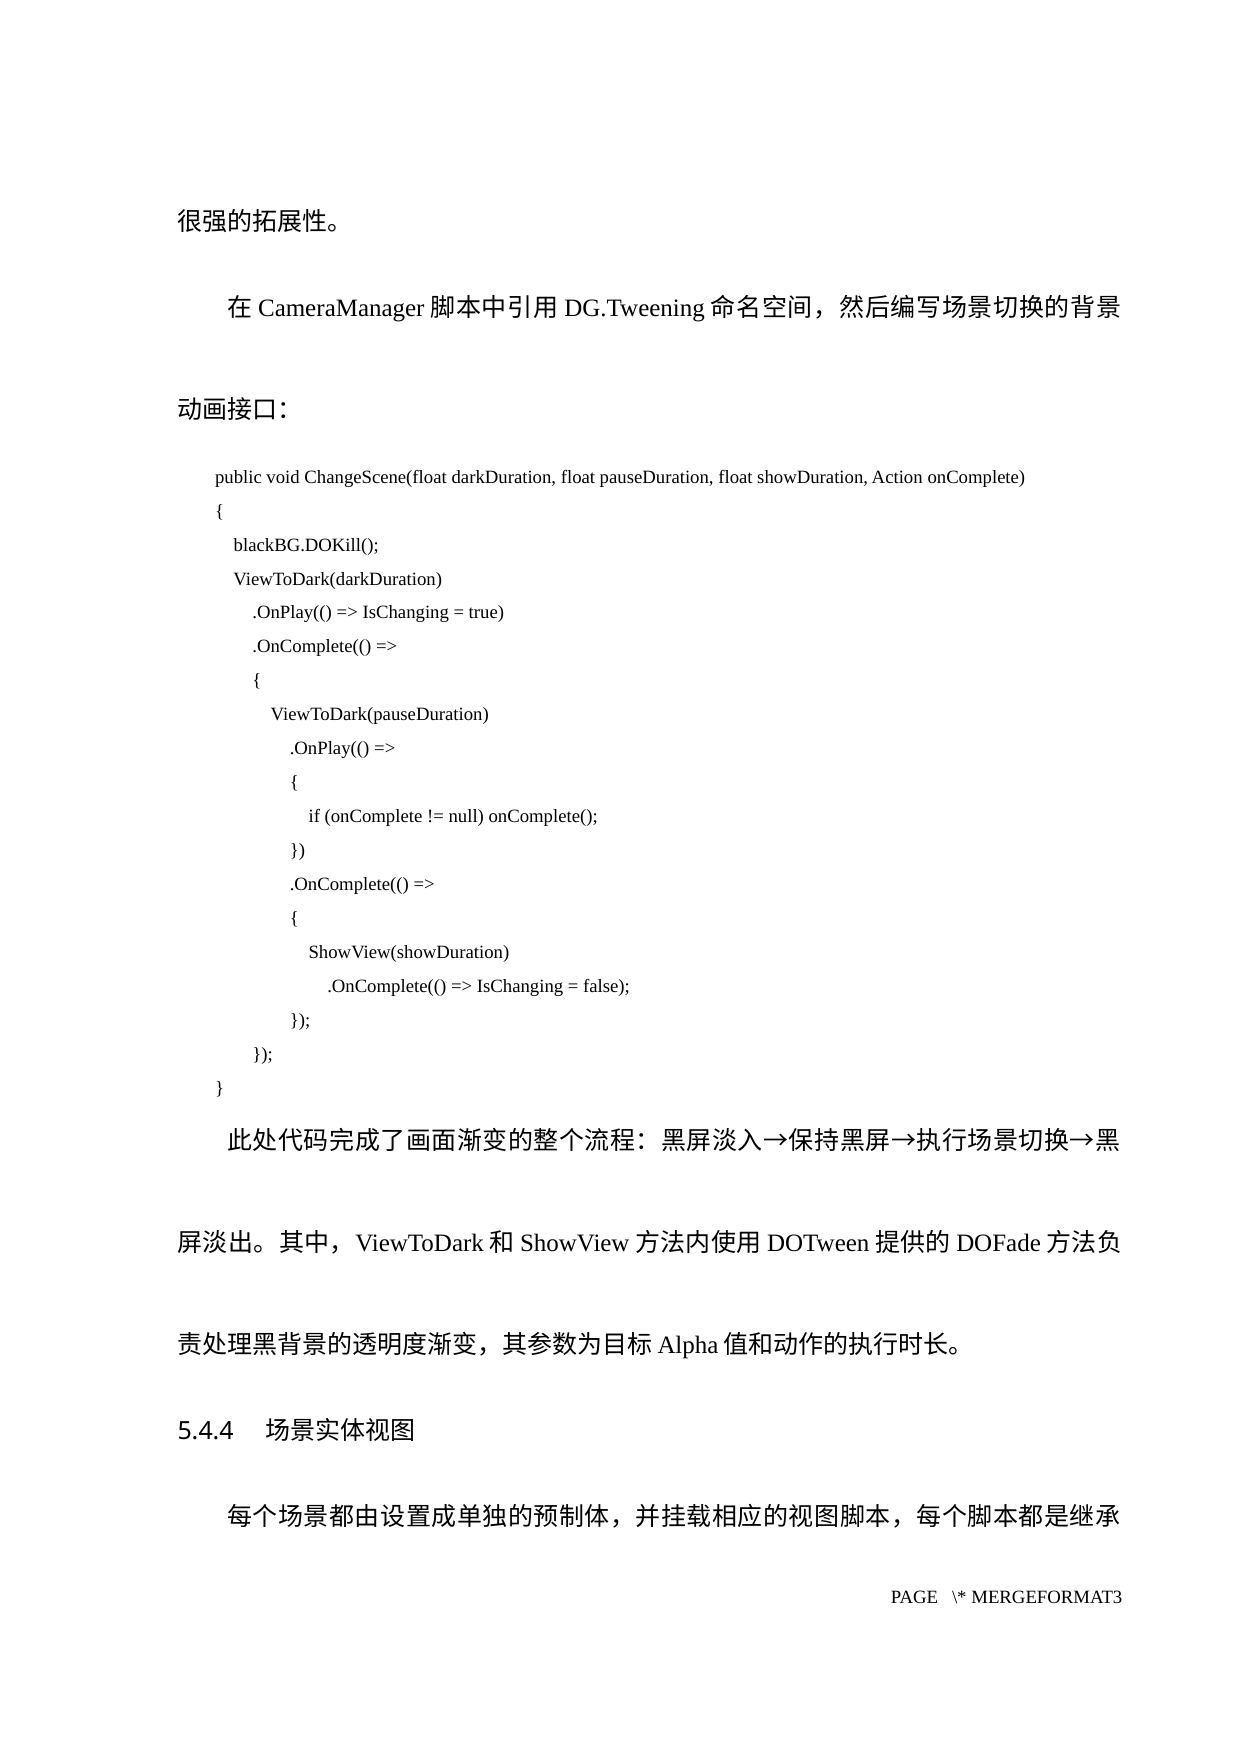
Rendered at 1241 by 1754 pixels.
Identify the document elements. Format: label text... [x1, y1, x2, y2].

text .OnPlay(() => [177, 731, 1122, 765]
text { [177, 765, 1122, 799]
text ViewToDark(pauseDuration) [177, 697, 1122, 731]
text { [177, 493, 1122, 527]
text { [177, 901, 1122, 935]
text public void ChangeScene(float darkDuration, float pauseDuration, float showDuration, Action onComplete) [177, 459, 1122, 493]
text { [177, 663, 1122, 697]
text 此处代码完成了画面渐变的整个流程：黑屏淡入→保持黑屏→执行场景切换→黑屏淡出。其中，ViewToDark和ShowView方法内使用DOTween提供的DOFade方法负责处理黑背景的透明度渐变，其参数为目标Alpha值和动作的执行时长。 [177, 1104, 1122, 1376]
text .OnComplete(() => [177, 629, 1122, 663]
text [177, 1480, 1122, 1548]
text if (onComplete != null) onComplete(); [177, 799, 1122, 833]
text ViewToDark(darkDuration) [177, 561, 1122, 595]
text } [177, 1071, 1122, 1104]
text blackBG.DOKill(); [177, 527, 1122, 561]
text .OnPlay(() => IsChanging = true) [177, 595, 1122, 629]
text 在CameraManager脚本中引用DG.Tweening命名空间，然后编写场景切换的背景动画接口： [177, 271, 1122, 441]
text .OnComplete(() => IsChanging = false); [177, 969, 1122, 1003]
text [177, 185, 1122, 253]
text }) [177, 833, 1122, 867]
text .OnComplete(() => [177, 867, 1122, 901]
text }); [177, 1003, 1122, 1037]
subtitle 场景实体视图 [177, 1394, 1122, 1462]
text ShowView(showDuration) [177, 935, 1122, 969]
text }); [177, 1037, 1122, 1071]
